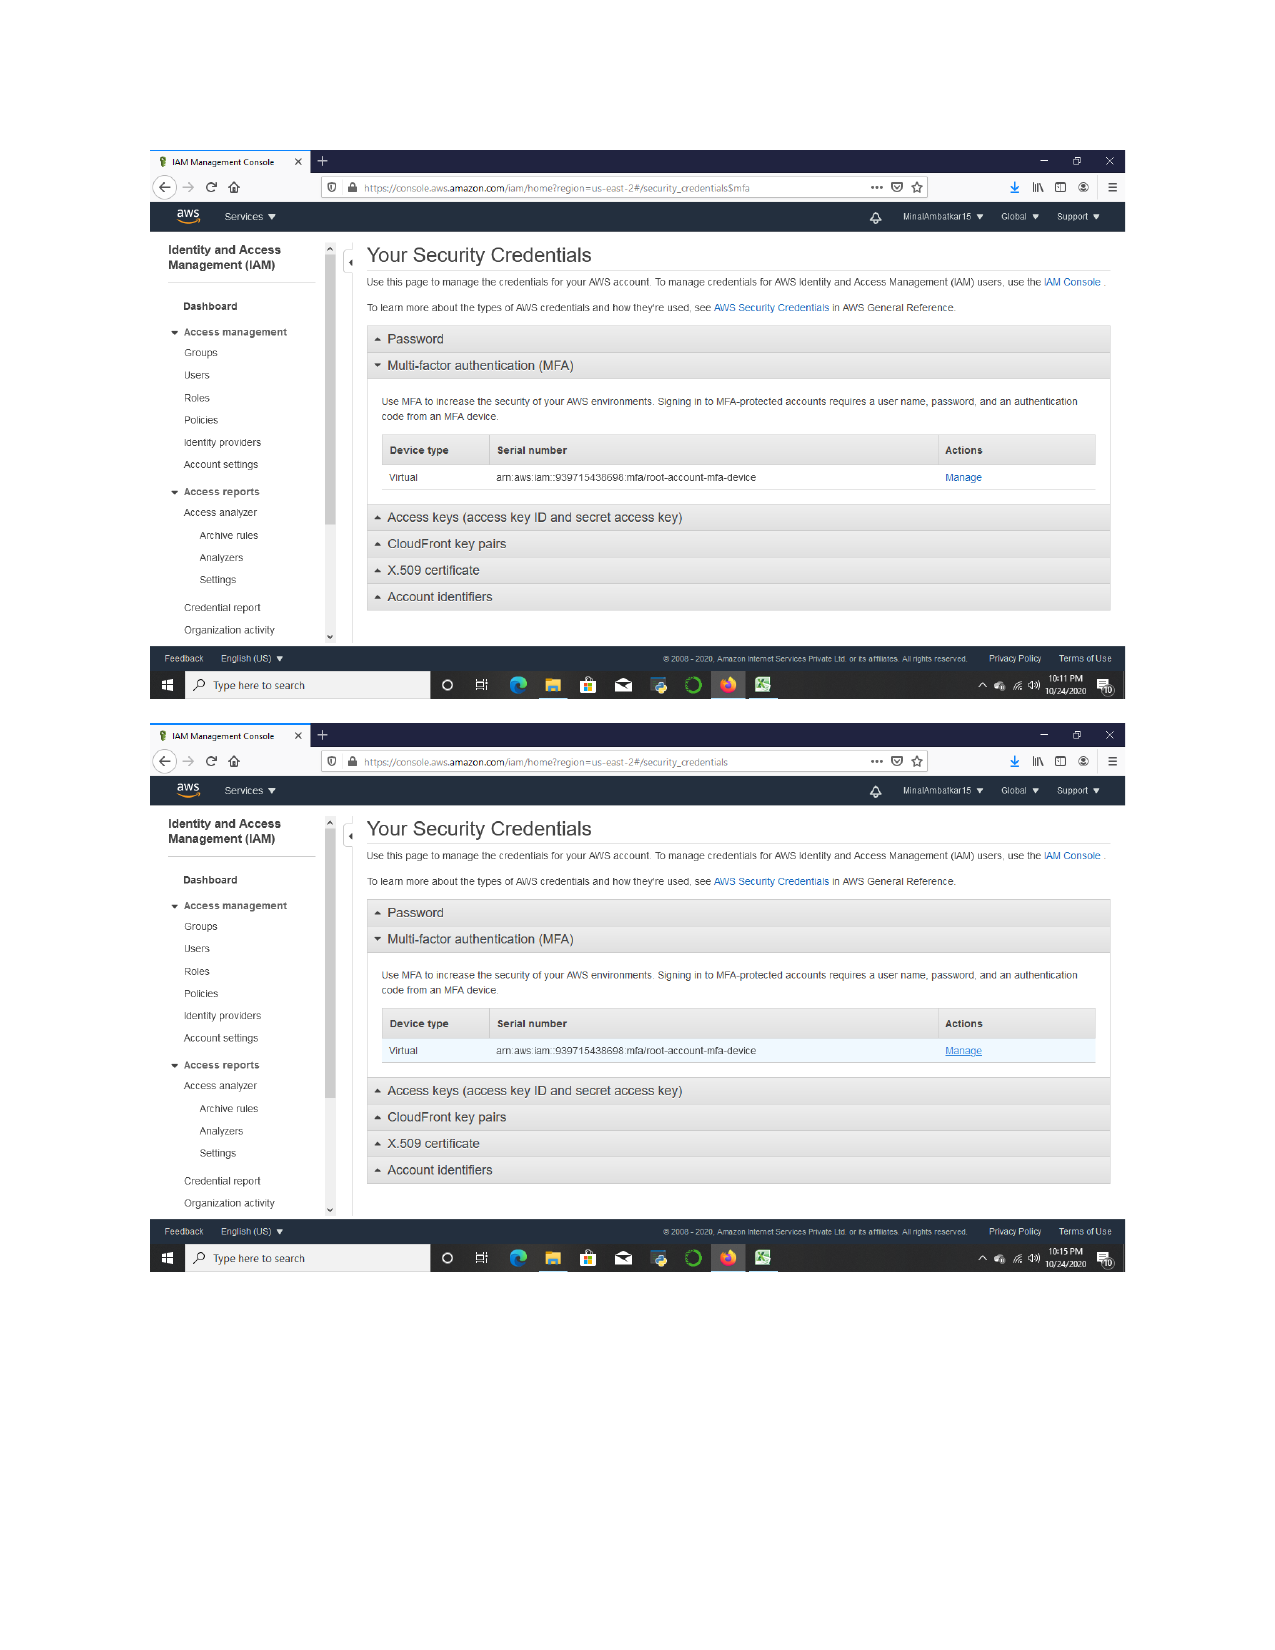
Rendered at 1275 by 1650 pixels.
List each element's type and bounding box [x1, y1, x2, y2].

picture [150, 723, 1125, 1272]
picture [150, 150, 1125, 699]
